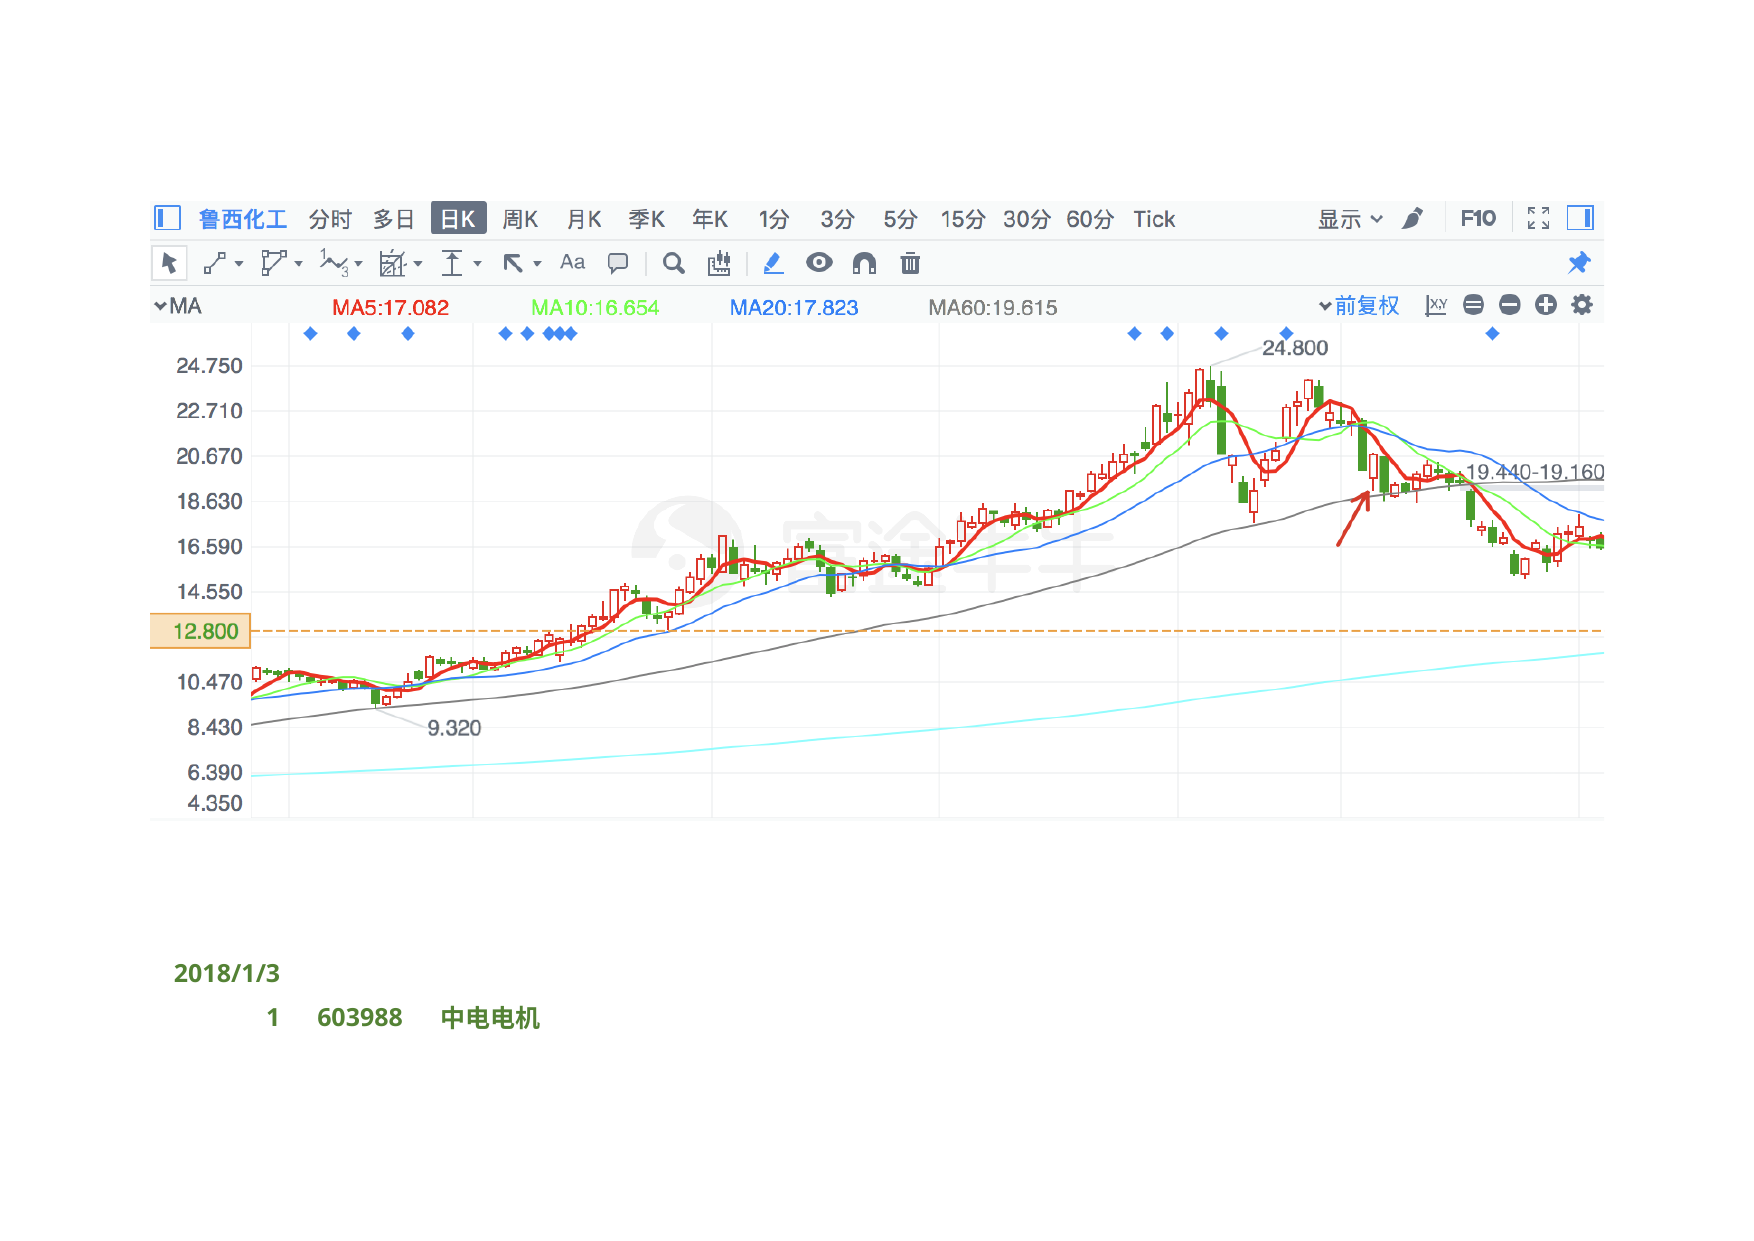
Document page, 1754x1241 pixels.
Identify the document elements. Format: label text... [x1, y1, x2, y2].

table_header 2018/1/31 [150, 951, 291, 1039]
table_header 中电电机 [429, 951, 564, 1039]
picture [150, 201, 1605, 821]
table_header 603988 [291, 951, 429, 1039]
